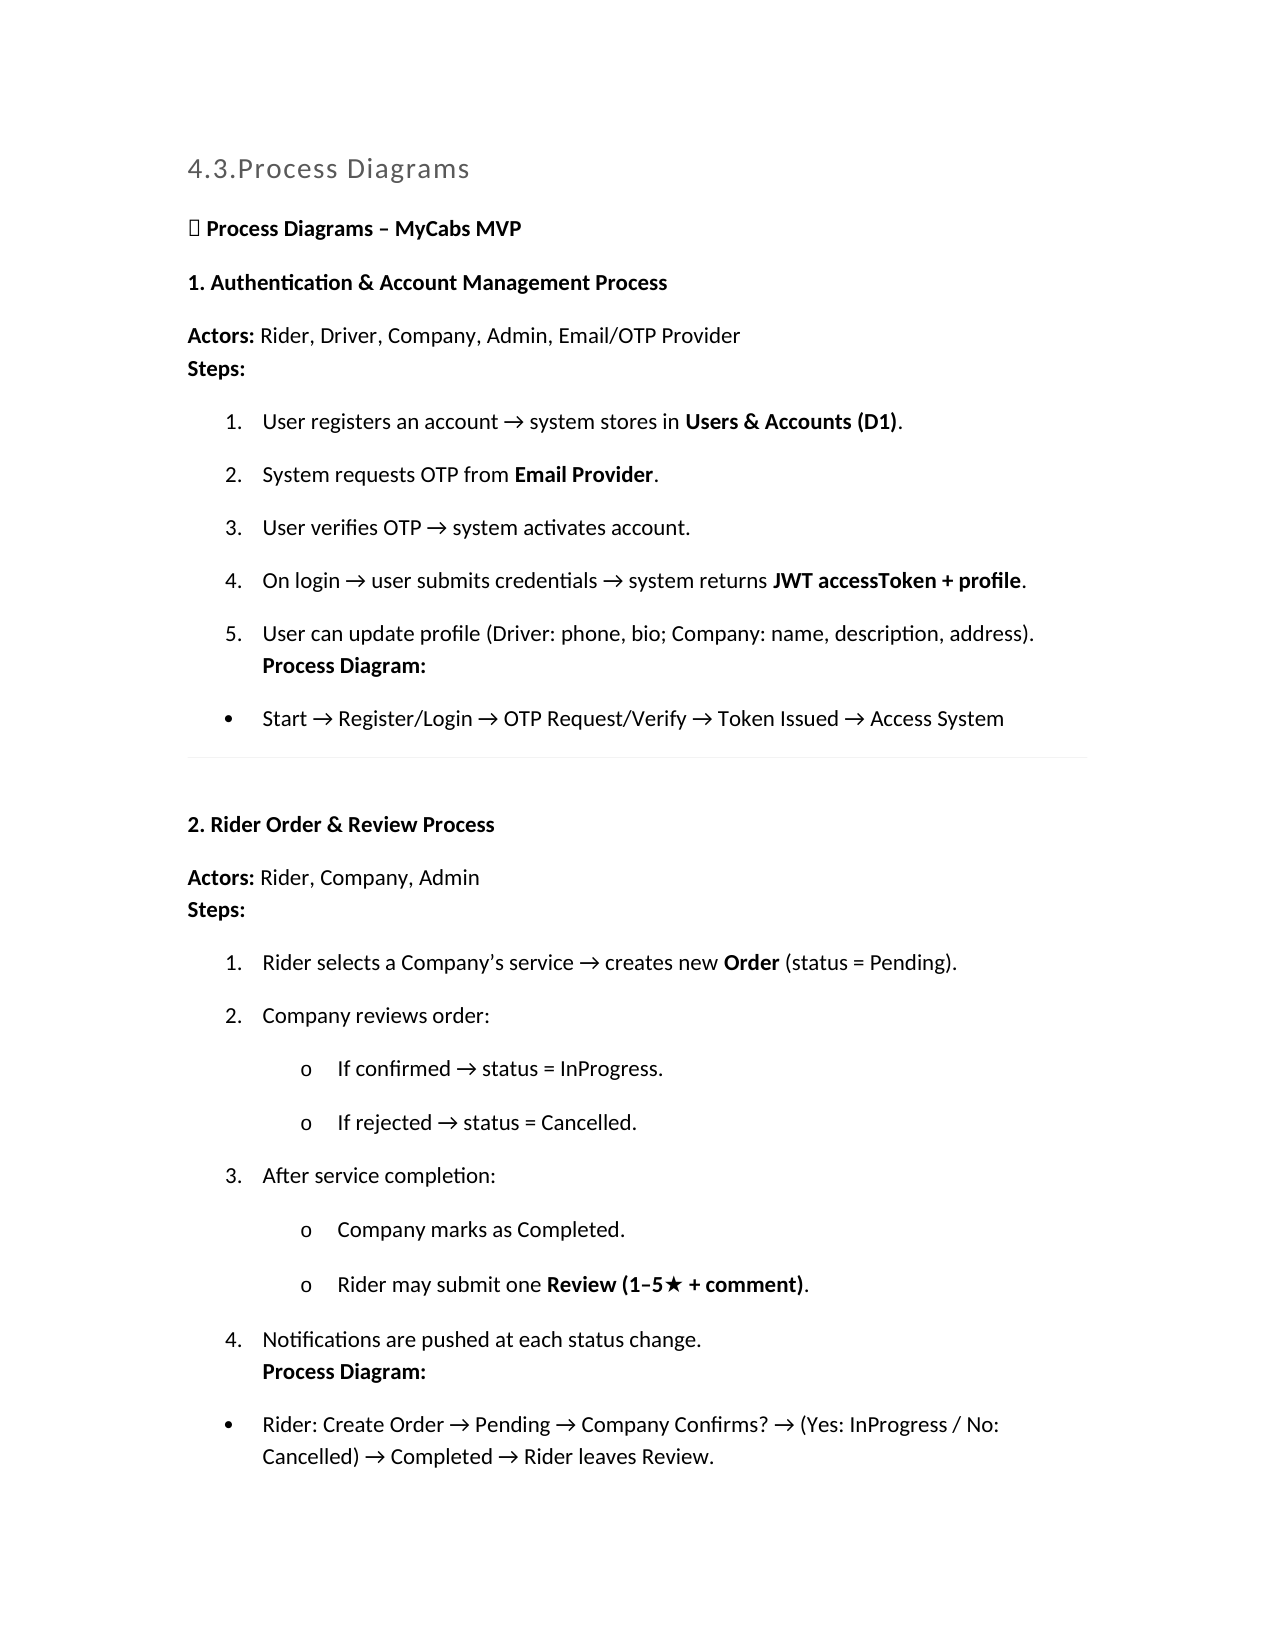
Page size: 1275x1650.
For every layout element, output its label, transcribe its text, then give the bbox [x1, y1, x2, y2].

text 2. Rider Order & Review Process [187, 810, 1087, 838]
list Start → Register/Login → OTP Request/Verify → Token Issued → Access System [225, 704, 1087, 732]
text 1. Authentication & Account Management Process [187, 268, 1087, 297]
list User registers an account → system stores in Users & Accounts (D1). [225, 407, 1087, 435]
list Rider may submit one Review (1–5★ + comment). [300, 1268, 1087, 1299]
list Notifications are pushed at each status change. Process Diagram: [225, 1325, 1087, 1385]
list User verifies OTP → system activates account. [225, 513, 1087, 541]
text Actors: Rider, Company, Admin Steps: [187, 863, 1087, 923]
list Company reviews order: [225, 1001, 1087, 1029]
list Company marks as Completed. [300, 1215, 1087, 1243]
list If confirmed → status = InProgress. [300, 1054, 1087, 1083]
list If rejected → status = Cancelled. [300, 1108, 1087, 1137]
list Rider: Create Order → Pending → Company Confirms? → (Yes: InProgress / No: Cancelled) → Completed → Rider leaves Review. [225, 1410, 1087, 1471]
text 🔄 Process Diagrams – MyCabs MVP [187, 212, 1087, 243]
subtitle 4.3.Process Diagrams [187, 150, 1087, 186]
list User can update profile (Driver: phone, bio; Company: name, description, address). Process Diagram: [225, 619, 1087, 679]
list After service completion: [225, 1162, 1087, 1190]
list On login → user submits credentials → system returns JWT accessToken + profile. [225, 566, 1087, 594]
list System requests OTP from Email Provider. [225, 460, 1087, 488]
text Actors: Rider, Driver, Company, Admin, Email/OTP Provider Steps: [187, 322, 1087, 382]
list Rider selects a Company’s service → creates new Order (status = Pending). [225, 948, 1087, 976]
